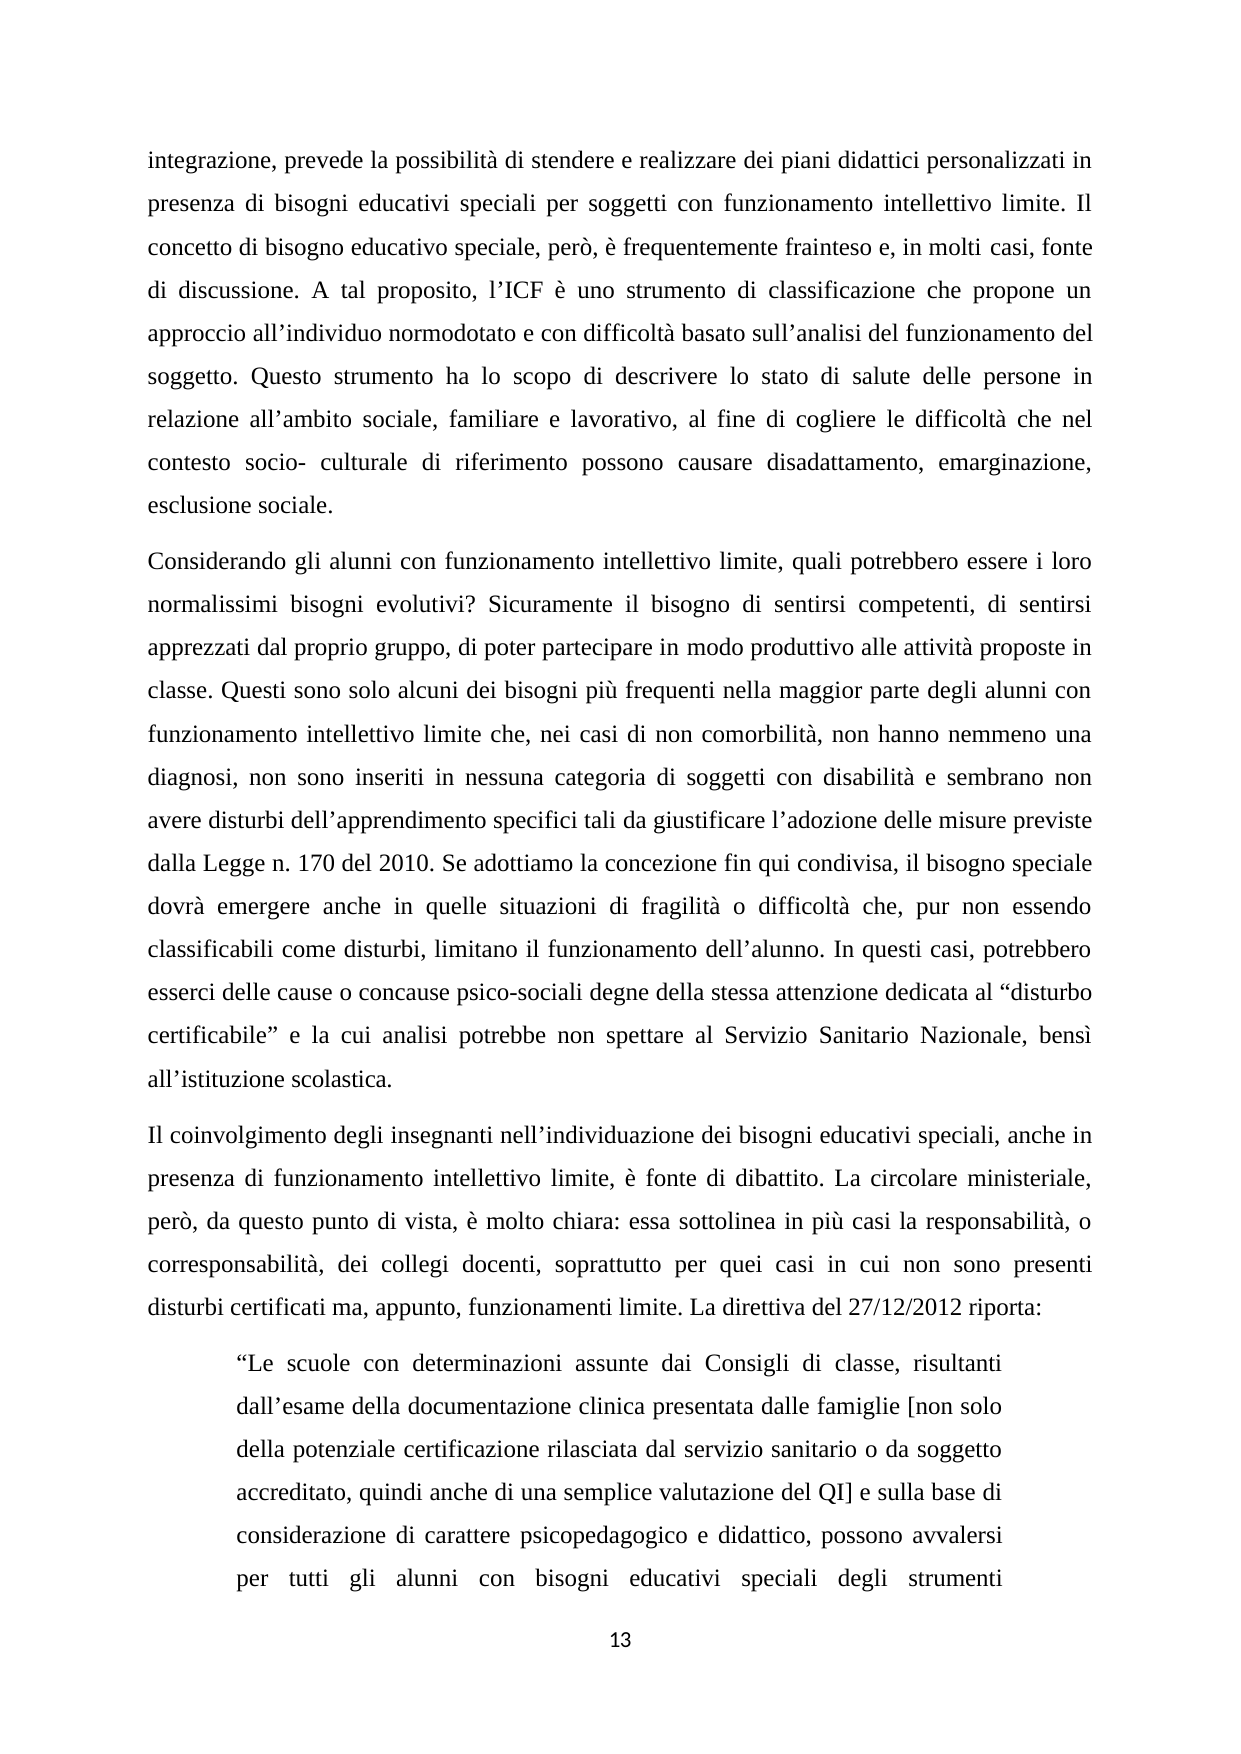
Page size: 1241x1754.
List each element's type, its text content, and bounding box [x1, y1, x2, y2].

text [236, 1348, 1003, 1592]
text integrazione, prevede la possibilità di stendere e realizzare dei piani didattici personalizzati in presenza di bisogni educativi speciali per soggetti con funzionamento intellettivo limite. Il concetto di bisogno educativo speciale, però, è frequentemente frainteso e, in molti casi, fonte di discussione. A tal proposito, l’ICF è uno strumento di classificazione che propone un approccio all’individuo normodotato e con difficoltà basato sull’analisi del funzionamento del soggetto. Questo strumento ha lo scopo di descrivere lo stato di salute delle persone in relazione all’ambito sociale, familiare e lavorativo, al fine di cogliere le difficoltà che nel contesto socio- culturale di riferimento possono causare disadattamento, emarginazione, esclusione sociale. [147, 145, 1093, 519]
text Il coinvolgimento degli insegnanti nell’individuazione dei bisogni educativi speciali, anche in presenza di funzionamento intellettivo limite, è fonte di dibattito. La circolare ministeriale, però, da questo punto di vista, è molto chiara: essa sottolinea in più casi la responsabilità, o corresponsabilità, dei collegi docenti, soprattutto per quei casi in cui non sono presenti disturbi certificati ma, appunto, funzionamenti limite. La direttiva del 27/12/2012 riporta: [147, 1120, 1093, 1321]
text Considerando gli alunni con funzionamento intellettivo limite, quali potrebbero essere i loro normalissimi bisogni evolutivi? Sicuramente il bisogno di sentirsi competenti, di sentirsi apprezzati dal proprio gruppo, di poter partecipare in modo produttivo alle attività proposte in classe. Questi sono solo alcuni dei bisogni più frequenti nella maggior parte degli alunni con funzionamento intellettivo limite che, nei casi di non comorbilità, non hanno nemmeno una diagnosi, non sono inseriti in nessuna categoria di soggetti con disabilità e sembrano non avere disturbi dell’apprendimento specifici tali da giustificare l’adozione delle misure previste dalla Legge n. 170 del 2010. Se adottiamo la concezione fin qui condivisa, il bisogno speciale dovrà emergere anche in quelle situazioni di fragilità o difficoltà che, pur non essendo classificabili come disturbi, limitano il funzionamento dell’alunno. In questi casi, potrebbero esserci delle cause o concause psico-sociali degne della stessa attenzione dedicata al “disturbo certificabile” e la cui analisi potrebbe non spettare al Servizio Sanitario Nazionale, bensì all’istituzione scolastica. [147, 546, 1093, 1092]
